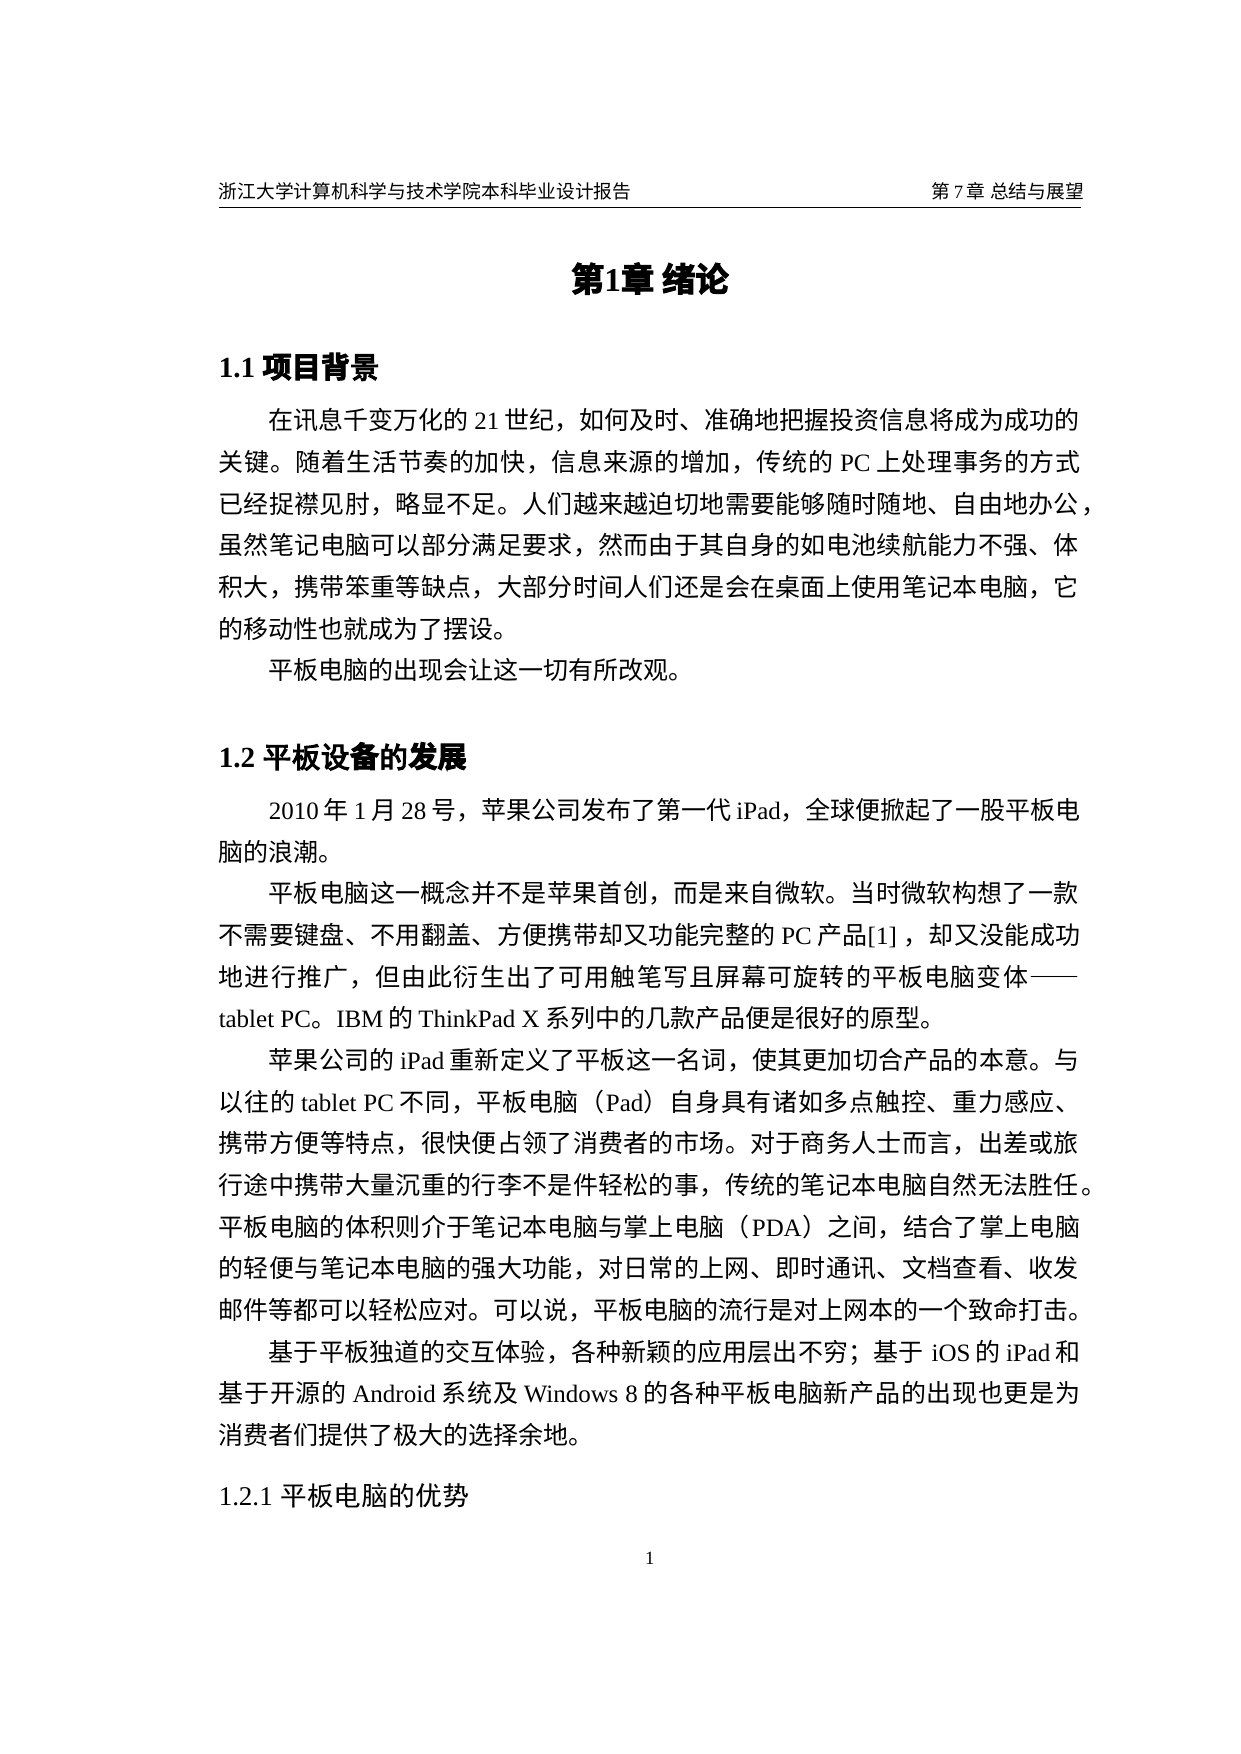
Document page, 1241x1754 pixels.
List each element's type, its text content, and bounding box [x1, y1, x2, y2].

subtitle 绪论 [218, 258, 1081, 298]
text 基于平板独道的交互体验，各种新颖的应用层出不穷；基于iOS的iPad和基于开源的Android系统及Windows 8的各种平板电脑新产品的出现也更是为消费者们提供了极大的选择余地。 [218, 1328, 1081, 1453]
text 苹果公司的iPad重新定义了平板这一名词，使其更加切合产品的本意。与以往的tablet PC不同，平板电脑（Pad）自身具有诸如多点触控、重力感应、携带方便等特点，很快便占领了消费者的市场。对于商务人士而言，出差或旅行途中携带大量沉重的行李不是件轻松的事，传统的笔记本电脑自然无法胜任。平板电脑的体积则介于笔记本电脑与掌上电脑（PDA）之间，结合了掌上电脑的轻便与笔记本电脑的强大功能，对日常的上网、即时通讯、文档查看、收发邮件等都可以轻松应对。可以说，平板电脑的流行是对上网本的一个致命打击。 [218, 1036, 1081, 1328]
text 平板电脑这一概念并不是苹果首创，而是来自微软。当时微软构想了一款不需要键盘、不用翻盖、方便携带却又功能完整的PC产品[1] ，却又没能成功地进行推广，但由此衍生出了可用触笔写且屏幕可旋转的平板电脑变体——tablet PC。IBM的ThinkPad X系列中的几款产品便是很好的原型。 [218, 869, 1081, 1036]
text 平板电脑的优势 [218, 1478, 1081, 1511]
text 平板设备的发展 [218, 738, 1081, 773]
text 在讯息千变万化的21世纪，如何及时、准确地把握投资信息将成为成功的关键。随着生活节奏的加快，信息来源的增加，传统的PC上处理事务的方式已经捉襟见肘，略显不足。人们越来越迫切地需要能够随时随地、自由地办公，虽然笔记电脑可以部分满足要求，然而由于其自身的如电池续航能力不强、体积大，携带笨重等缺点，大部分时间人们还是会在桌面上使用笔记本电脑，它的移动性也就成为了摆设。 [218, 396, 1081, 646]
text 2010年1月28号，苹果公司发布了第一代iPad，全球便掀起了一股平板电脑的浪潮。 [218, 786, 1081, 869]
text 项目背景 [218, 348, 1081, 384]
text 平板电脑的出现会让这一切有所改观。 [218, 646, 1081, 688]
